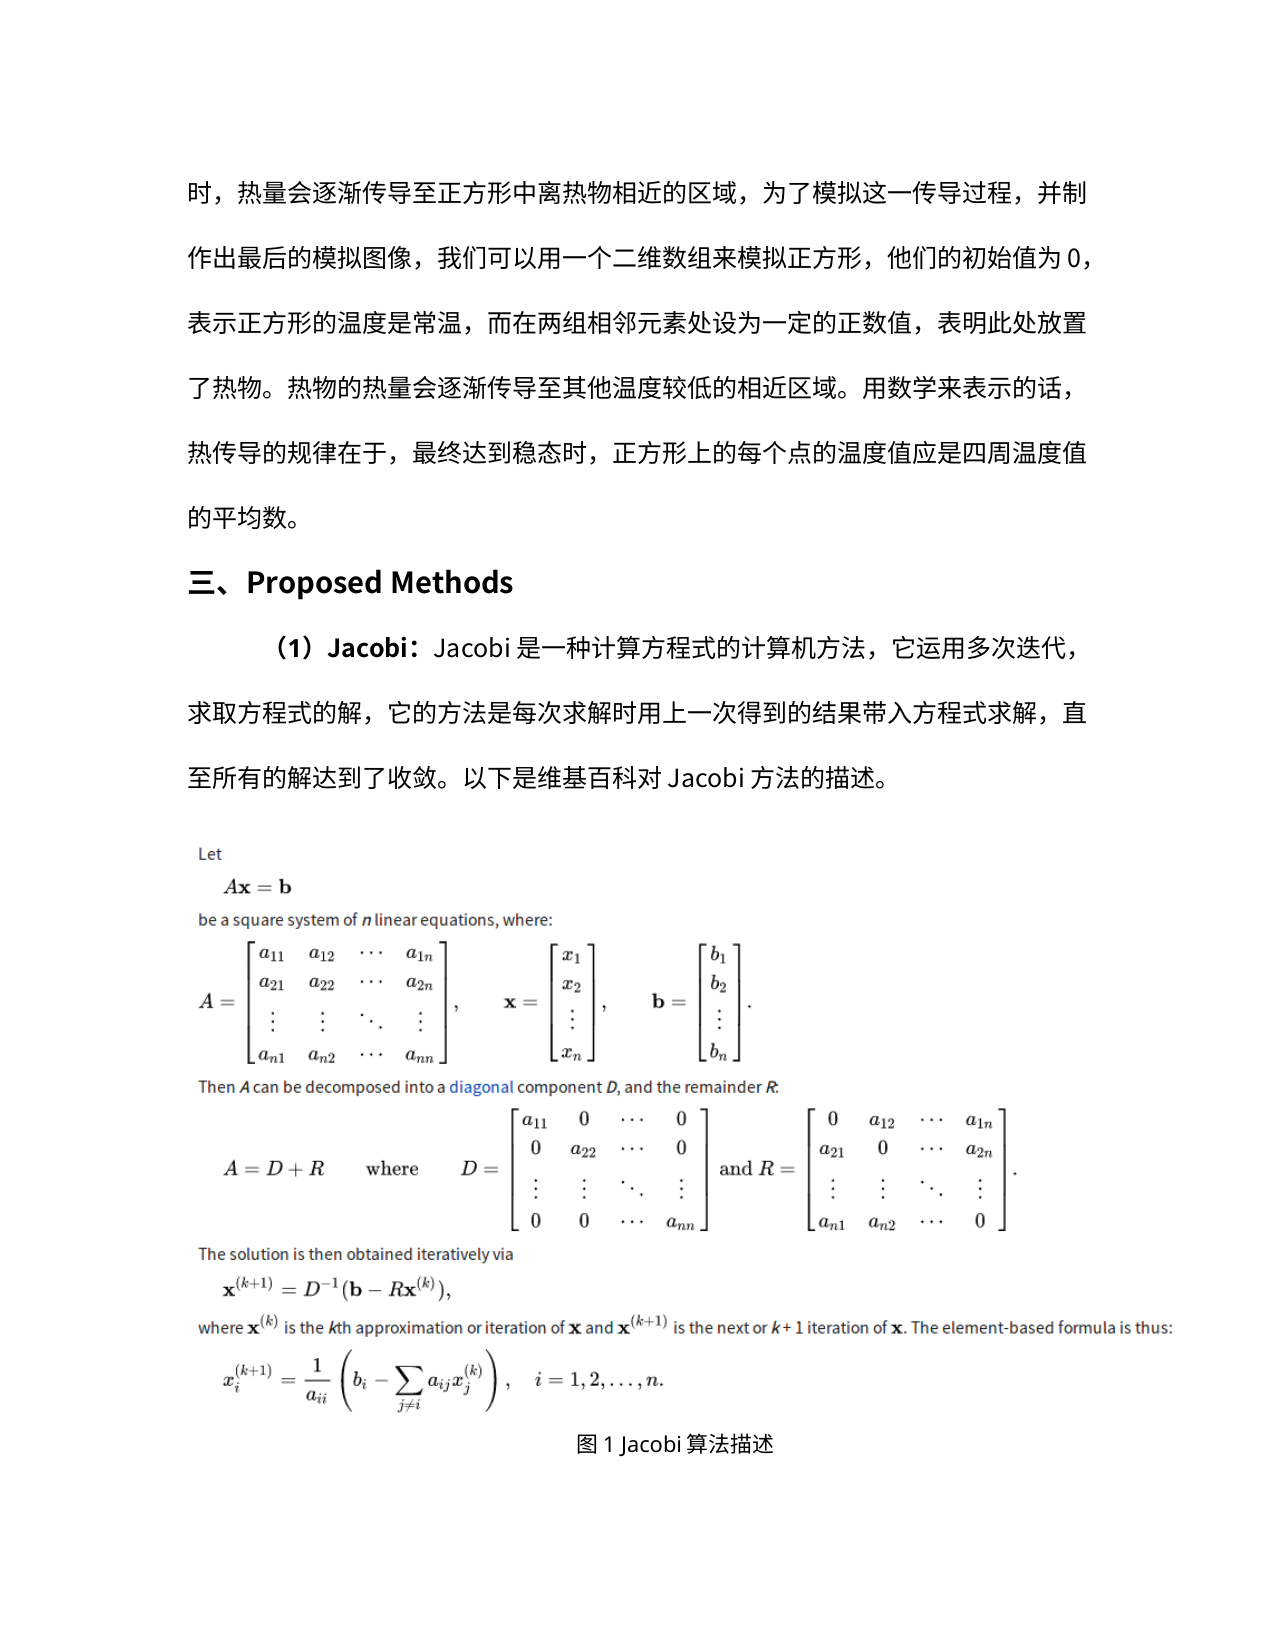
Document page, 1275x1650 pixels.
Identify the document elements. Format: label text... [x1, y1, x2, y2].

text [187, 159, 1087, 549]
text 图1 Jacobi算法描述 [187, 1425, 1087, 1459]
text （1）Jacobi：Jacobi是一种计算方程式的计算机方法，它运用多次迭代，求取方程式的解，它的方法是每次求解时用上一次得到的结果带入方程式求解，直至所有的解达到了收敛。以下是维基百科对Jacobi方法的描述。 [187, 614, 1087, 809]
text 三、Proposed Methods [187, 549, 1087, 614]
